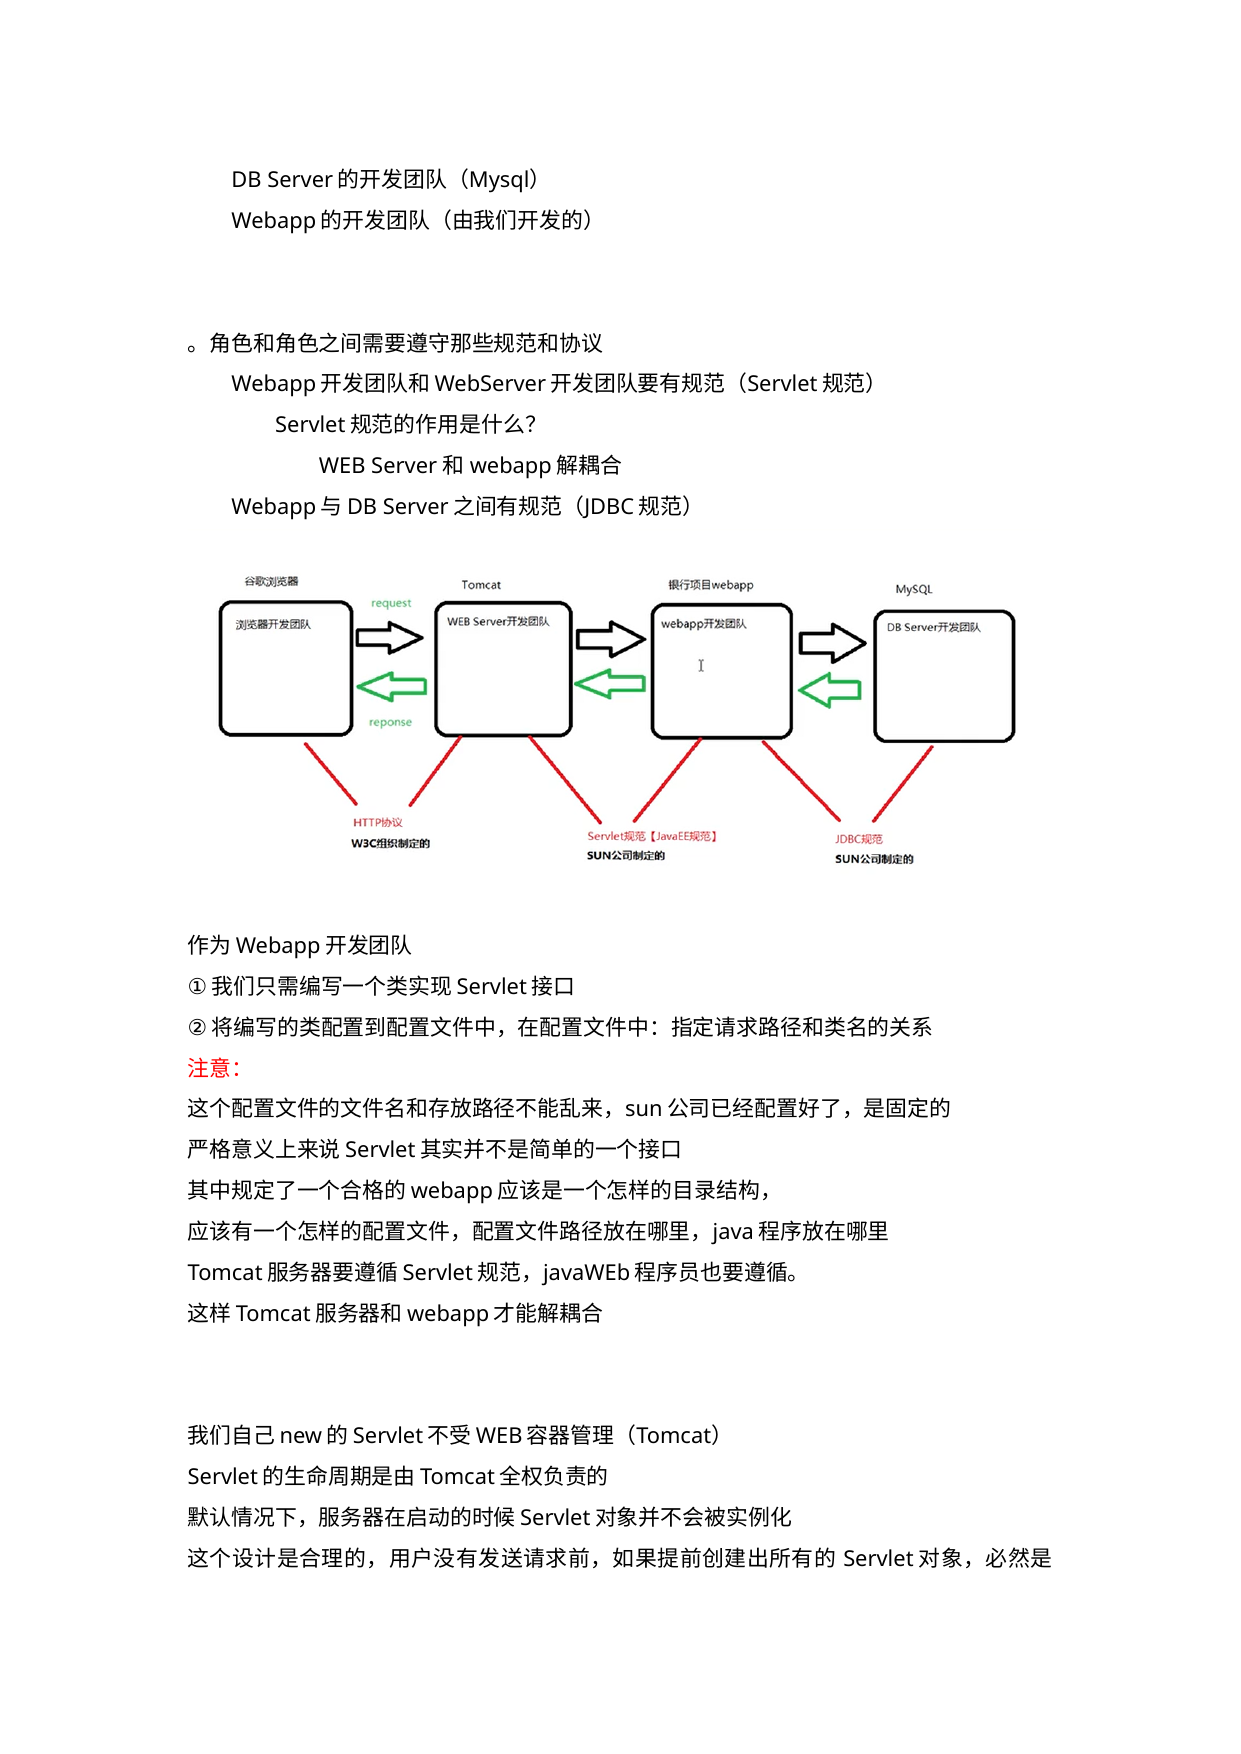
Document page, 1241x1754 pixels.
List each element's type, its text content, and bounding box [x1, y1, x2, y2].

picture [187, 529, 1053, 893]
text 注意： [187, 1050, 1053, 1083]
text 默认情况下，服务器在启动的时候Servlet对象并不会被实例化 [187, 1499, 1053, 1532]
text 我们自己new的Servlet不受WEB容器管理（Tomcat） [187, 1418, 1053, 1450]
text Webapp开发团队和WebServer开发团队要有规范（Servlet规范） [187, 366, 1053, 399]
text 其中规定了一个合格的webapp应该是一个怎样的目录结构， [187, 1173, 1053, 1205]
text 这样Tomcat服务器和webapp才能解耦合 [187, 1295, 1053, 1328]
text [187, 1540, 1053, 1573]
text Servlet规范的作用是什么？ [187, 407, 1053, 439]
text Tomcat服务器要遵循Servlet规范，javaWEb程序员也要遵循。 [187, 1254, 1053, 1287]
text 严格意义上来说Servlet其实并不是简单的一个接口 [187, 1132, 1053, 1164]
text Servlet的生命周期是由Tomcat全权负责的 [187, 1459, 1053, 1491]
text Webapp的开发团队（由我们开发的） [187, 203, 1053, 235]
text ①我们只需编写一个类实现Servlet接口 [187, 969, 1053, 1001]
text DB Server的开发团队（Mysql） [187, 162, 1053, 194]
text 。角色和角色之间需要遵守那些规范和协议 [187, 325, 1053, 358]
text WEB Server 和 webapp解耦合 [187, 448, 1053, 480]
text ②将编写的类配置到配置文件中，在配置文件中：指定请求路径和类名的关系 [187, 1009, 1053, 1042]
text 应该有一个怎样的配置文件，配置文件路径放在哪里，java程序放在哪里 [187, 1214, 1053, 1246]
text Webapp与DB Server之间有规范（JDBC规范） [187, 489, 1053, 521]
text 这个配置文件的文件名和存放路径不能乱来，sun公司已经配置好了，是固定的 [187, 1091, 1053, 1124]
text 作为Webapp开发团队 [187, 928, 1053, 960]
